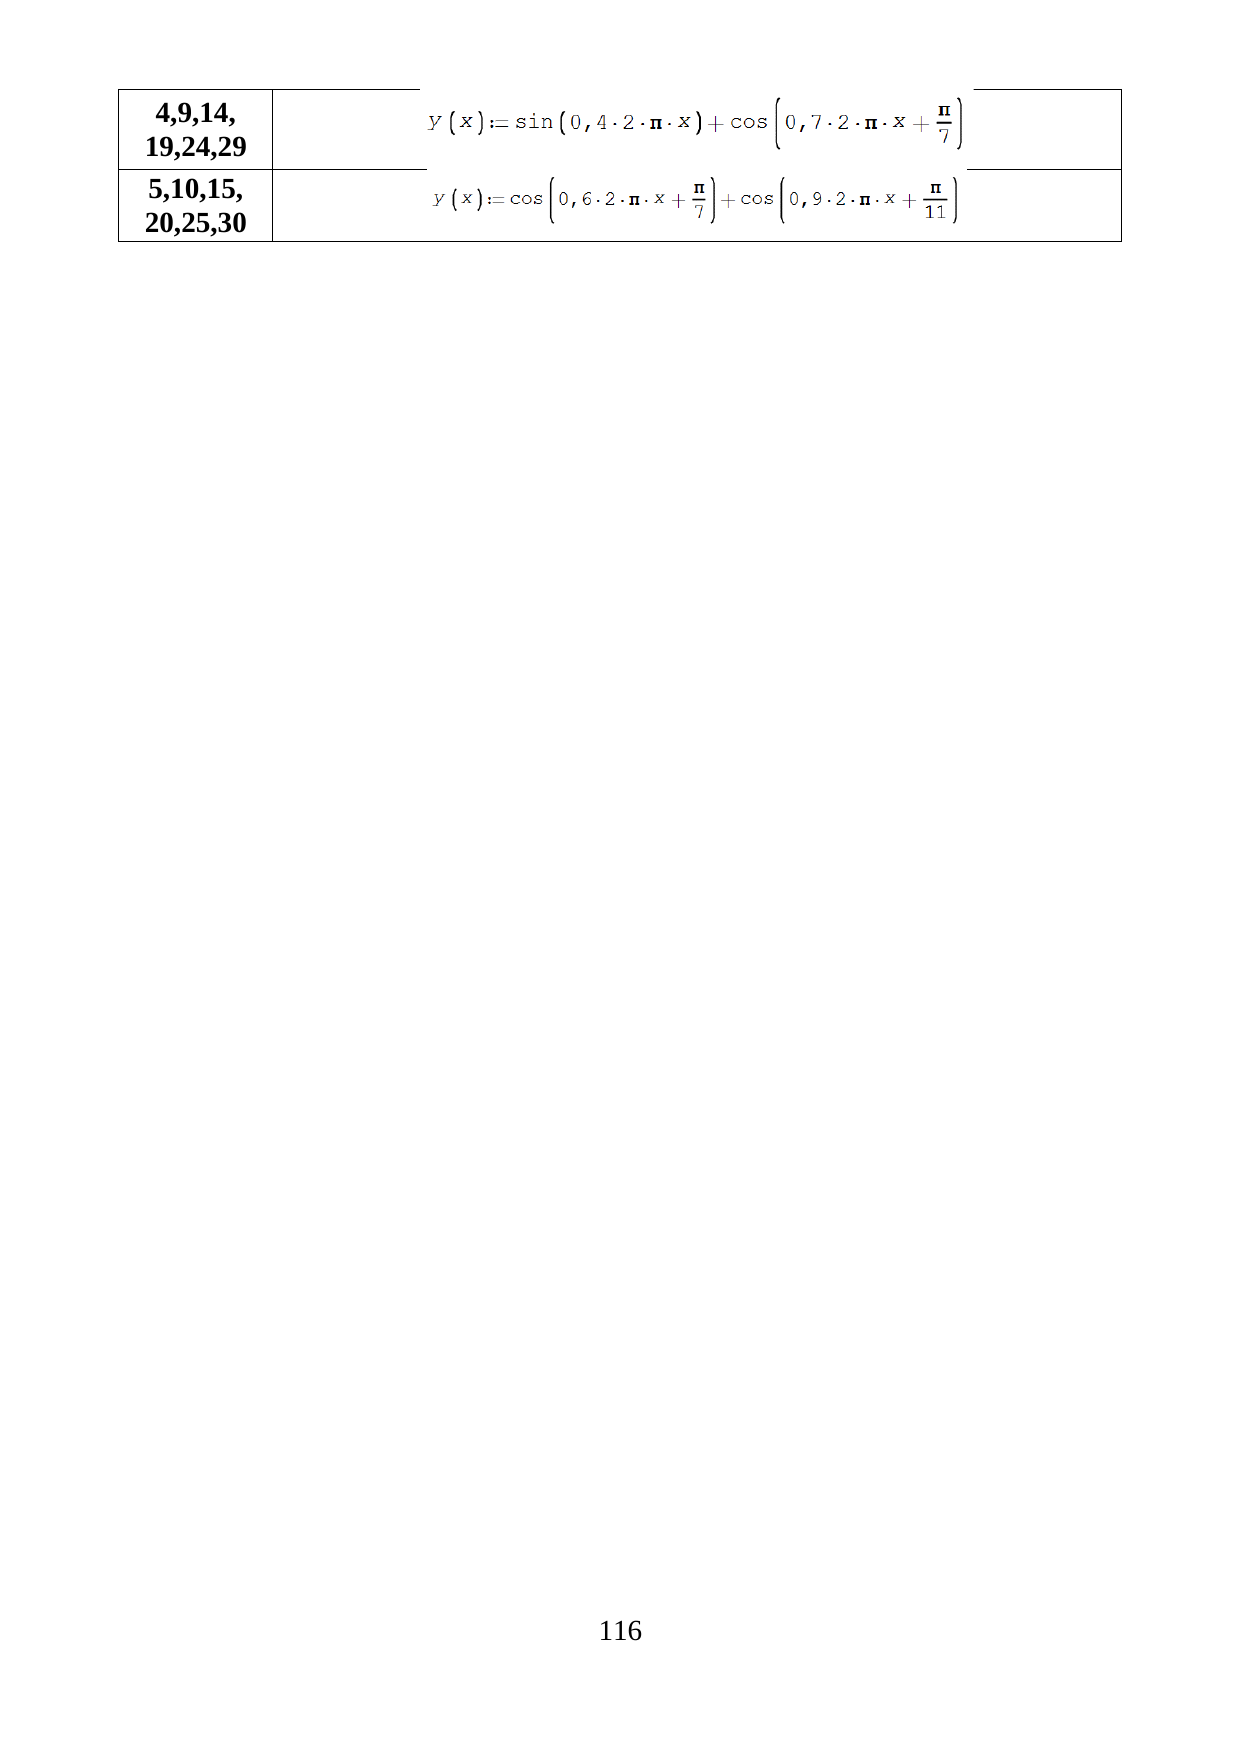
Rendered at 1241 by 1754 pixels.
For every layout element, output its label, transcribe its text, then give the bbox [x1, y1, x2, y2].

picture [420, 89, 974, 161]
picture [427, 169, 967, 234]
table_cell 5,10,15, 20,25,30 [119, 170, 272, 241]
table_cell 4,9,14, 19,24,29 [119, 90, 272, 168]
table_cell [273, 90, 1121, 168]
table_cell [273, 170, 1121, 241]
